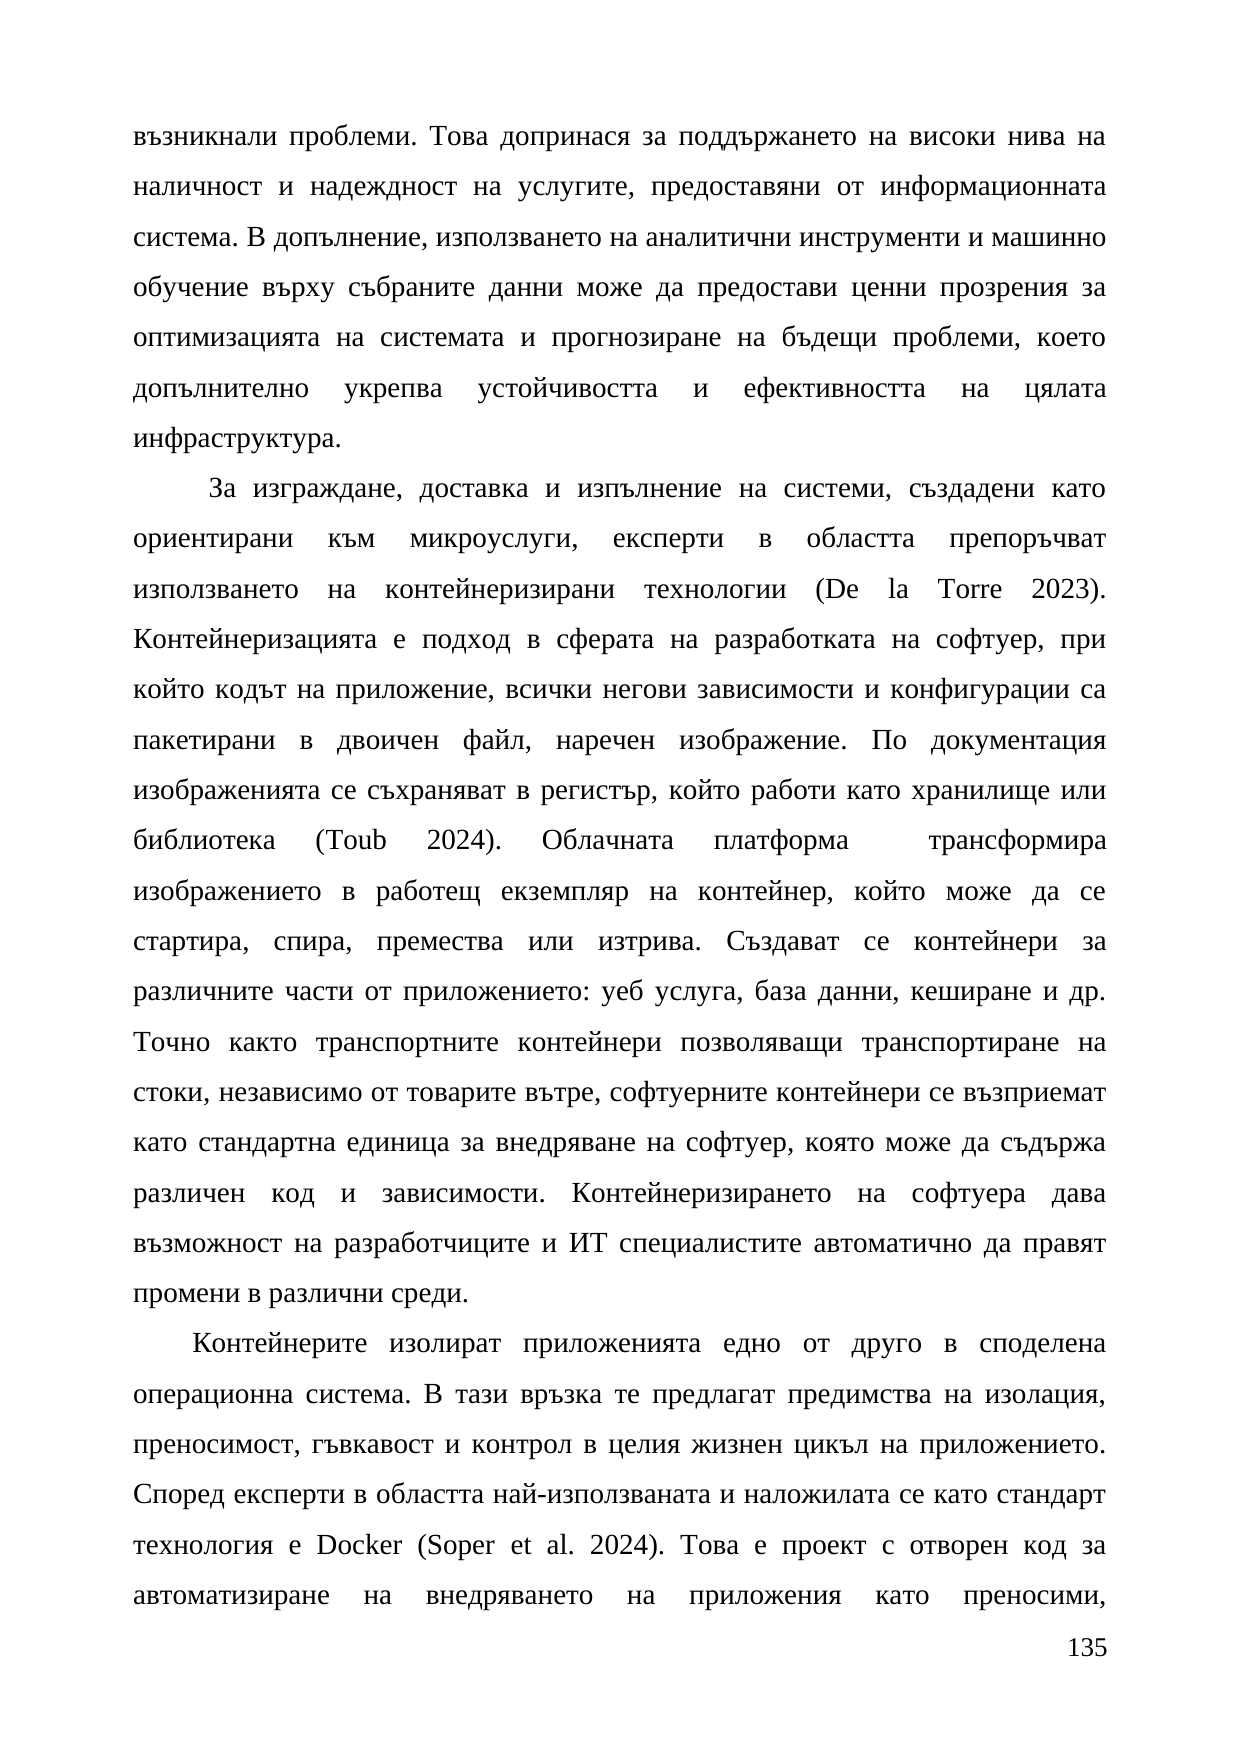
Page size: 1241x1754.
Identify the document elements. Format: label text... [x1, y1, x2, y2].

text За изграждане, доставка и изпълнение на системи, създадени като ориентирани към микроуслуги, експерти в областта препоръчват използването на контейнеризирани технологии (De la Torre 2023). Контейнеризацията е подход в сферата на разработката на софтуер, при който кодът на приложение, всички негови зависимости и конфигурации са пакетирани в двоичен файл, наречен изображение. По документация изображенията се съхраняват в регистър, който работи като хранилище или библиотека (Toub 2024). Облачната платформа трансформира изображението в работещ екземпляр на контейнер, който може да се стартира, спира, премества или изтрива. Създават се контейнери за различните части от приложението: уеб услуга, база данни, кеширане и др. Точно както транспортните контейнери позволяващи транспортиране на стоки, независимо от товарите вътре, софтуерните контейнери се възприемат като стандартна единица за внедряване на софтуер, която може да съдържа различен код и зависимости. Контейнеризирането на софтуера дава възможност на разработчиците и ИТ специалистите автоматично да правят промени в различни среди. [133, 470, 1107, 1309]
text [133, 1326, 1107, 1611]
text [133, 118, 1107, 453]
